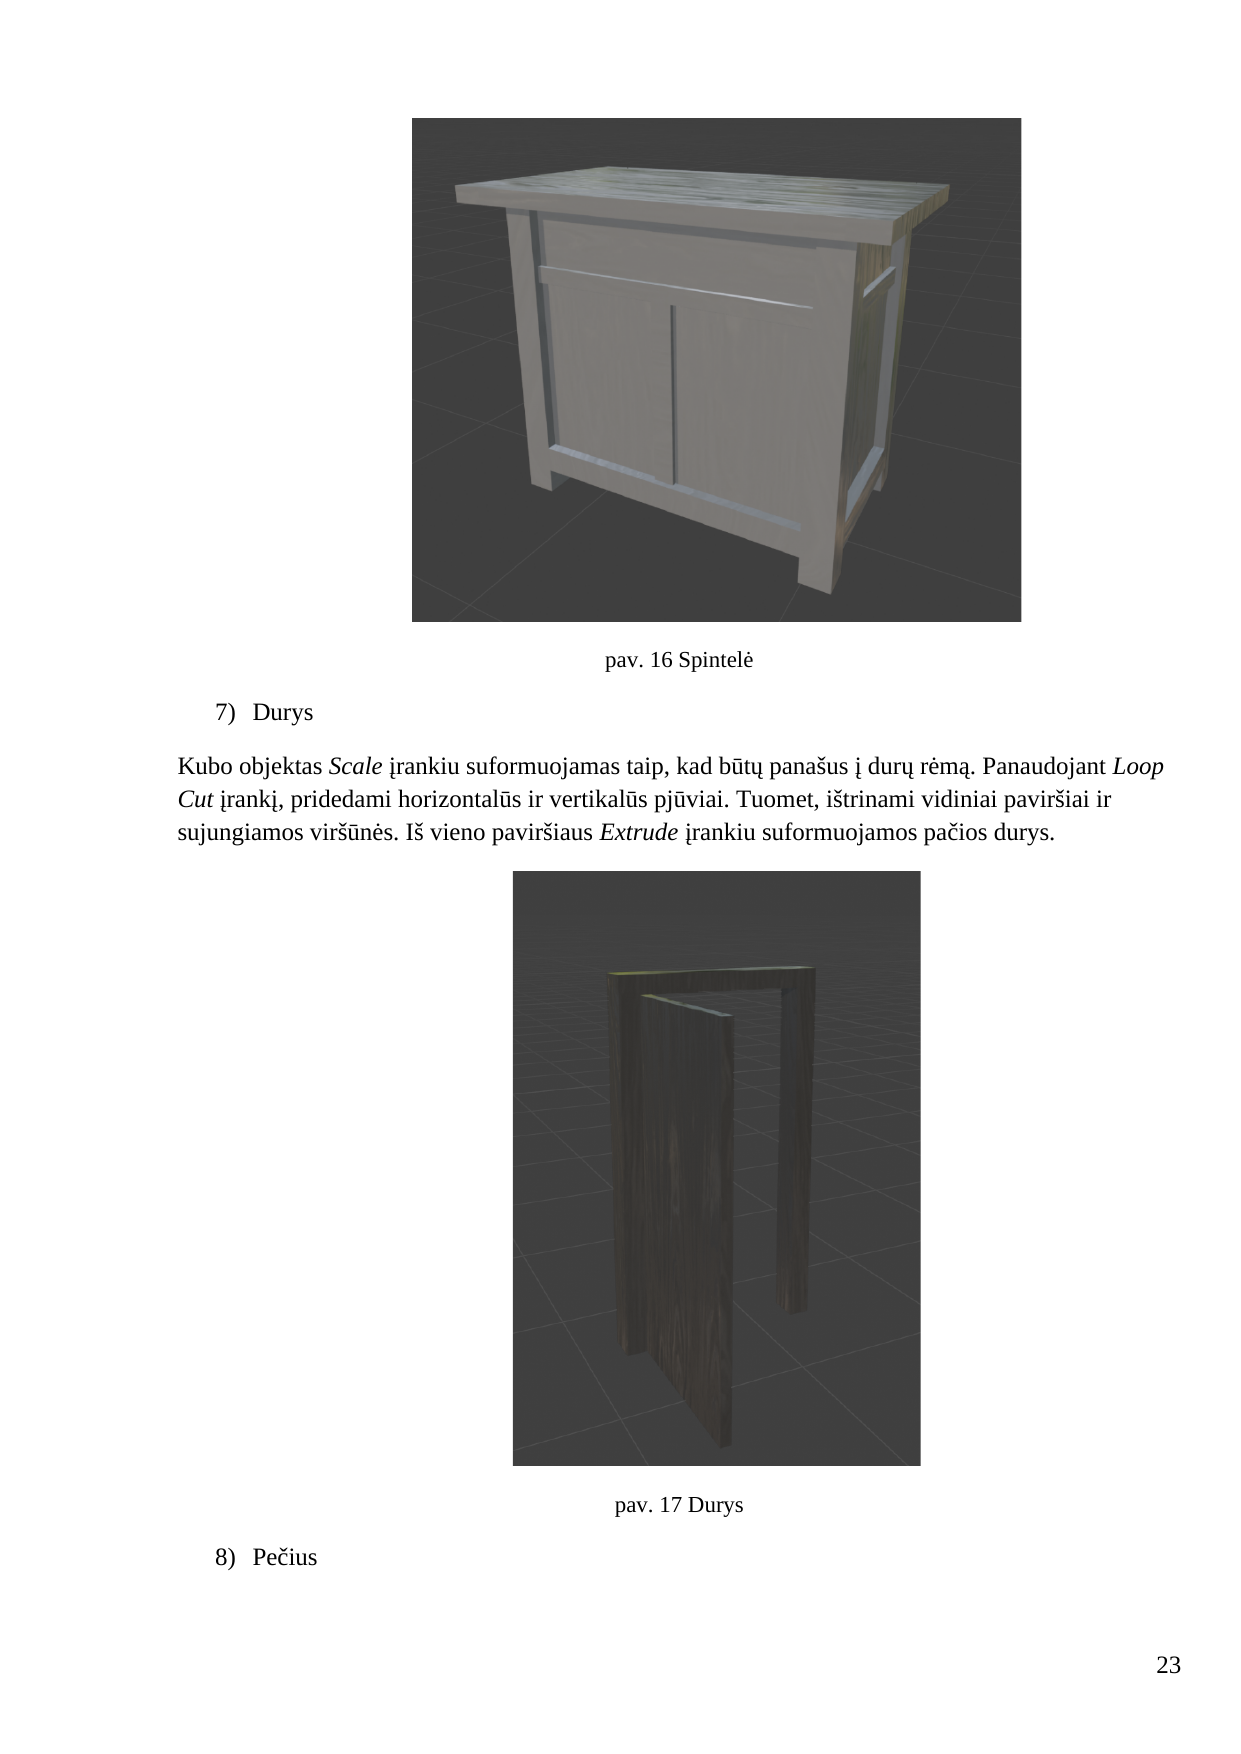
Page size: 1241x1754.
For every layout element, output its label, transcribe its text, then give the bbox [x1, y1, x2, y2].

list Pečius [215, 1542, 1181, 1571]
list Durys [215, 697, 1181, 726]
text pav. 17 Durys [177, 1491, 1181, 1517]
picture [412, 118, 1022, 622]
picture [512, 871, 921, 1466]
text pav. 16 Spintelė [177, 646, 1181, 673]
text Kubo objektas Scale įrankiu suformuojamas taip, kad būtų panašus į durų rėmą. Panaudojant Loop Cut įrankį, pridedami horizontalūs ir vertikalūs pjūviai. Tuomet, ištrinami vidiniai paviršiai ir sujungiamos viršūnės. Iš vieno paviršiaus Extrude įrankiu suformuojamos pačios durys. [177, 751, 1181, 846]
